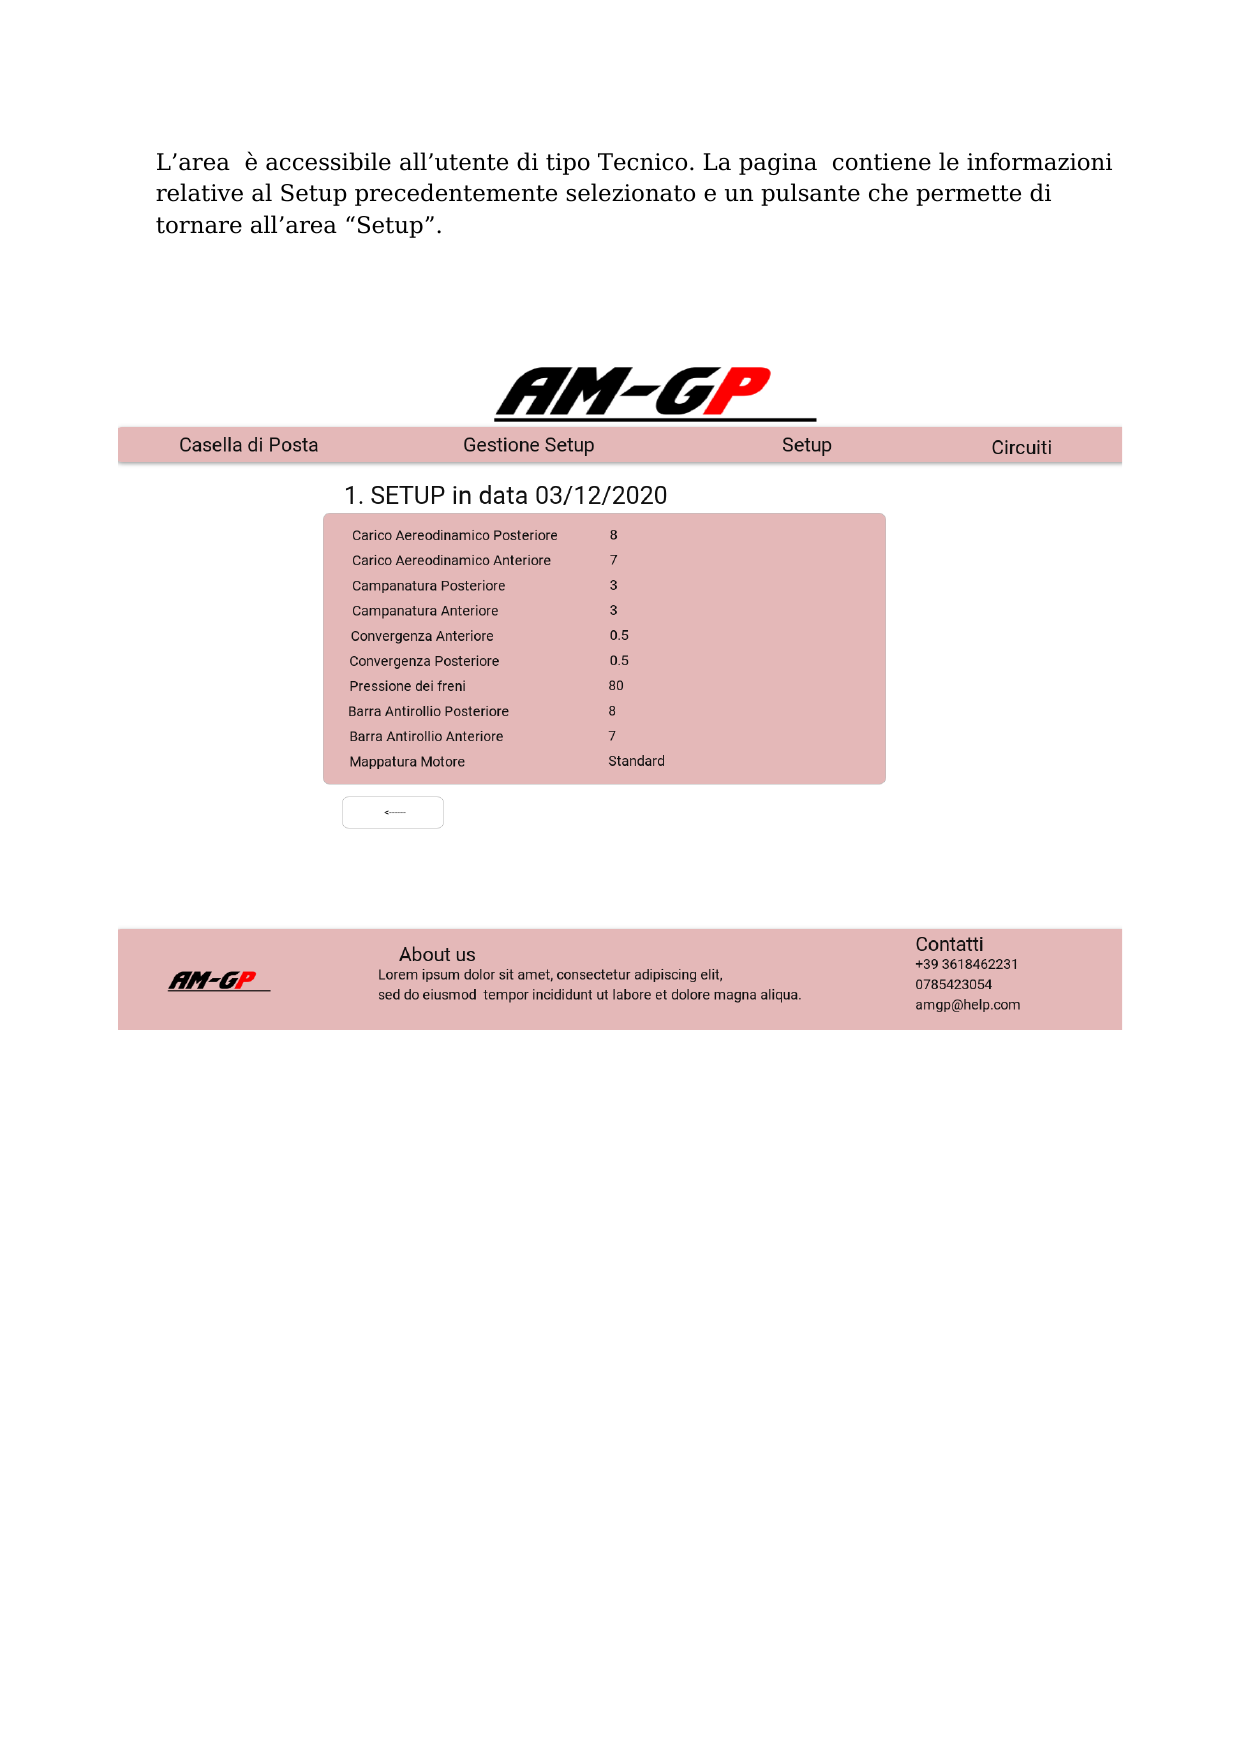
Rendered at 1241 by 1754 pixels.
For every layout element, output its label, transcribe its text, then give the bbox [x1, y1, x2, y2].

picture [118, 315, 1123, 1030]
text L’area è accessibile all’utente di tipo Tecnico. La pagina contiene le informazioni relative al Setup precedentemente selezionato e un pulsante che permette di tornare all’area “Setup”. [156, 148, 1122, 238]
